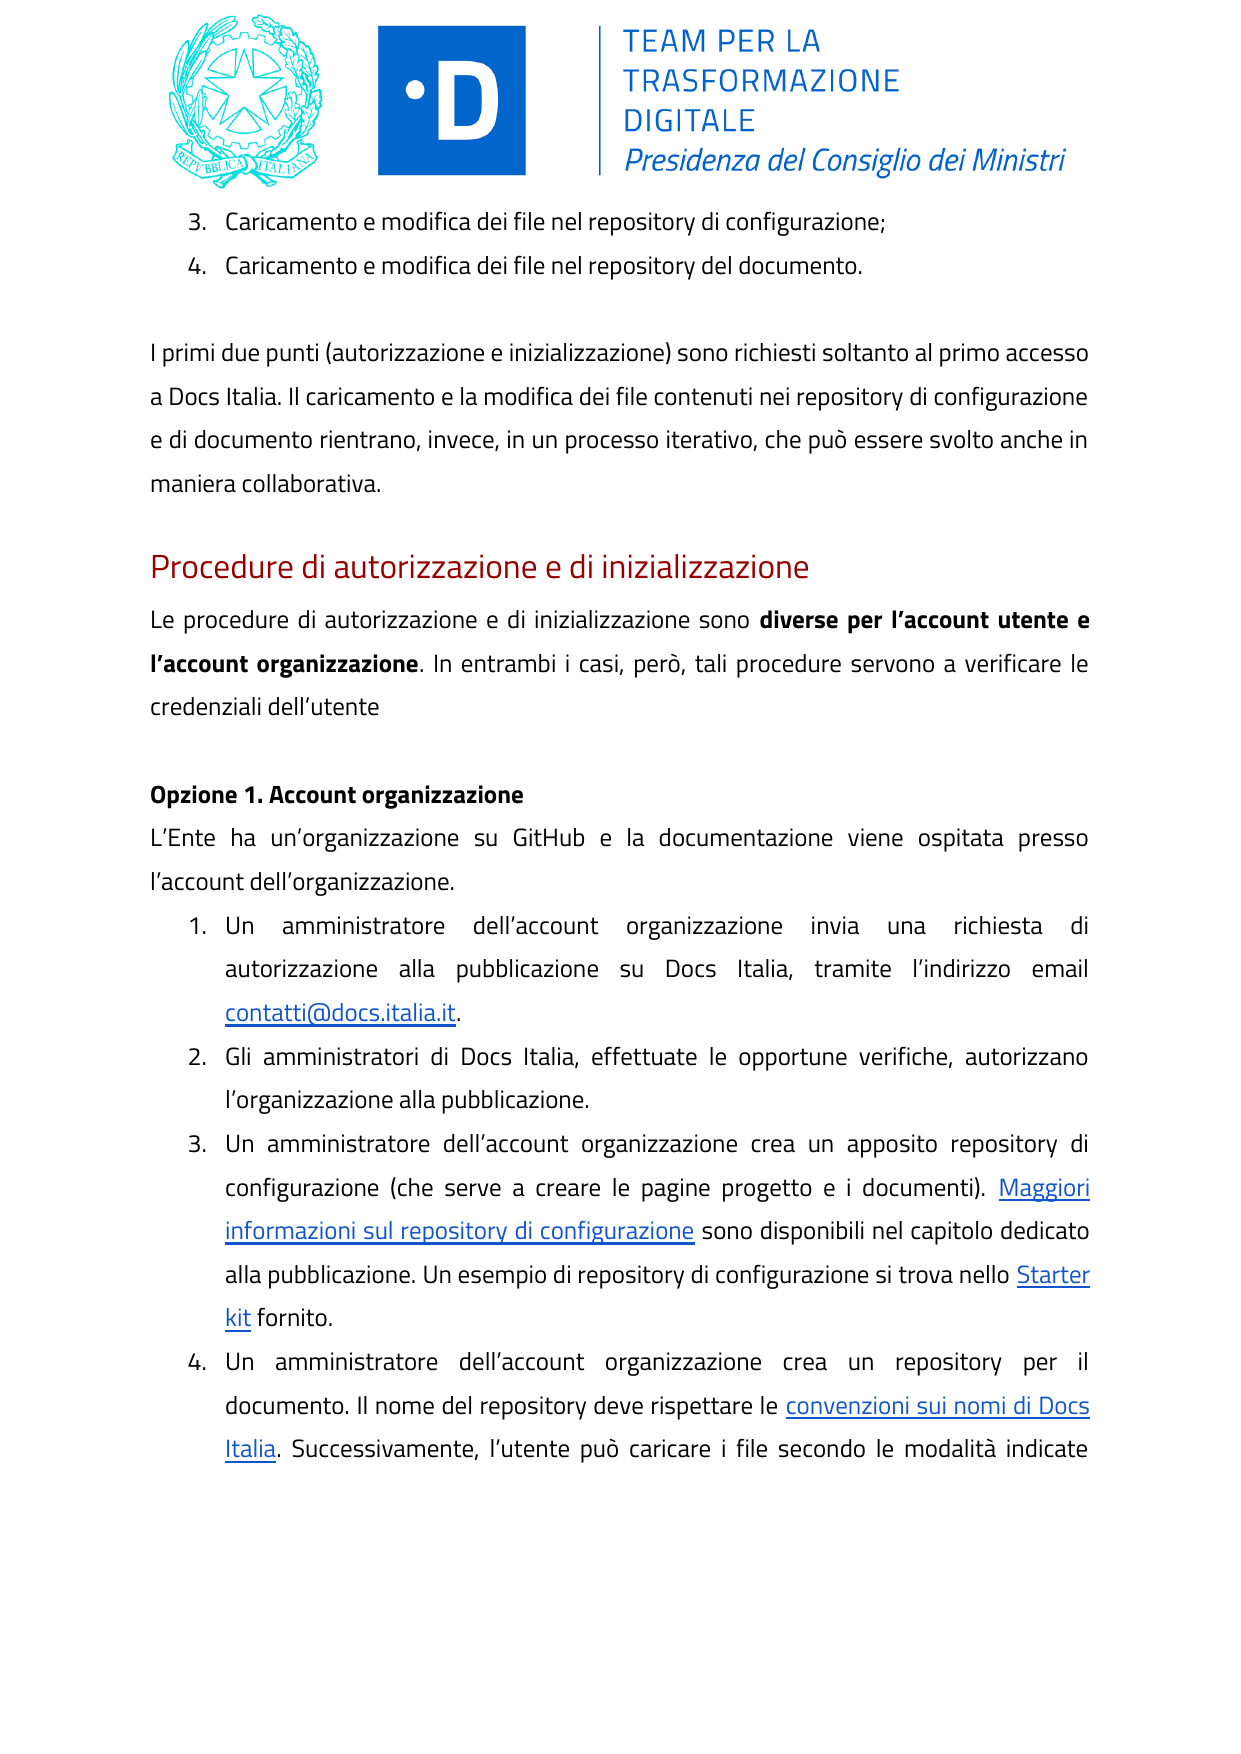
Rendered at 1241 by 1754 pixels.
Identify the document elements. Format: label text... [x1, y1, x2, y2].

list Un amministratore dell’account organizzazione invia una richiesta di autorizzazione alla pubblicazione su Docs Italia, tramite l’indirizzo email contatti@docs.italia.it. [187, 906, 1090, 1031]
text Opzione 1. Account organizzazione [150, 775, 1090, 813]
subtitle Procedure di autorizzazione e di inizializzazione [150, 541, 1090, 592]
list Un amministratore dell’account organizzazione crea un apposito repository di configurazione (che serve a creare le pagine progetto e i documenti). Maggiori informazioni sul repository di configurazione sono disponibili nel capitolo dedicato alla pubblicazione. Un esempio di repository di configurazione si trova nello Starter kit fornito. [187, 1124, 1090, 1337]
text L’Ente ha un’organizzazione su GitHub e la documentazione viene ospitata presso l’account dell’organizzazione. [150, 818, 1090, 900]
list Caricamento e modifica dei file nel repository di configurazione; [187, 203, 1090, 240]
list Gli amministratori di Docs Italia, effettuate le opportune verifiche, autorizzano l’organizzazione alla pubblicazione. [187, 1037, 1090, 1118]
list Caricamento e modifica dei file nel repository del documento. [187, 246, 1090, 284]
picture [150, 0, 1091, 203]
text Le procedure di autorizzazione e di inizializzazione sono diverse per l’account utente e l’account organizzazione. In entrambi i casi, però, tali procedure servono a verificare le credenziali dell’utente [150, 600, 1090, 726]
text I primi due punti (autorizzazione e inizializzazione) sono richiesti soltanto al primo accesso a Docs Italia. Il caricamento e la modifica dei file contenuti nei repository di configurazione e di documento rientrano, invece, in un processo iterativo, che può essere svolto anche in maniera collaborativa. [150, 333, 1090, 502]
